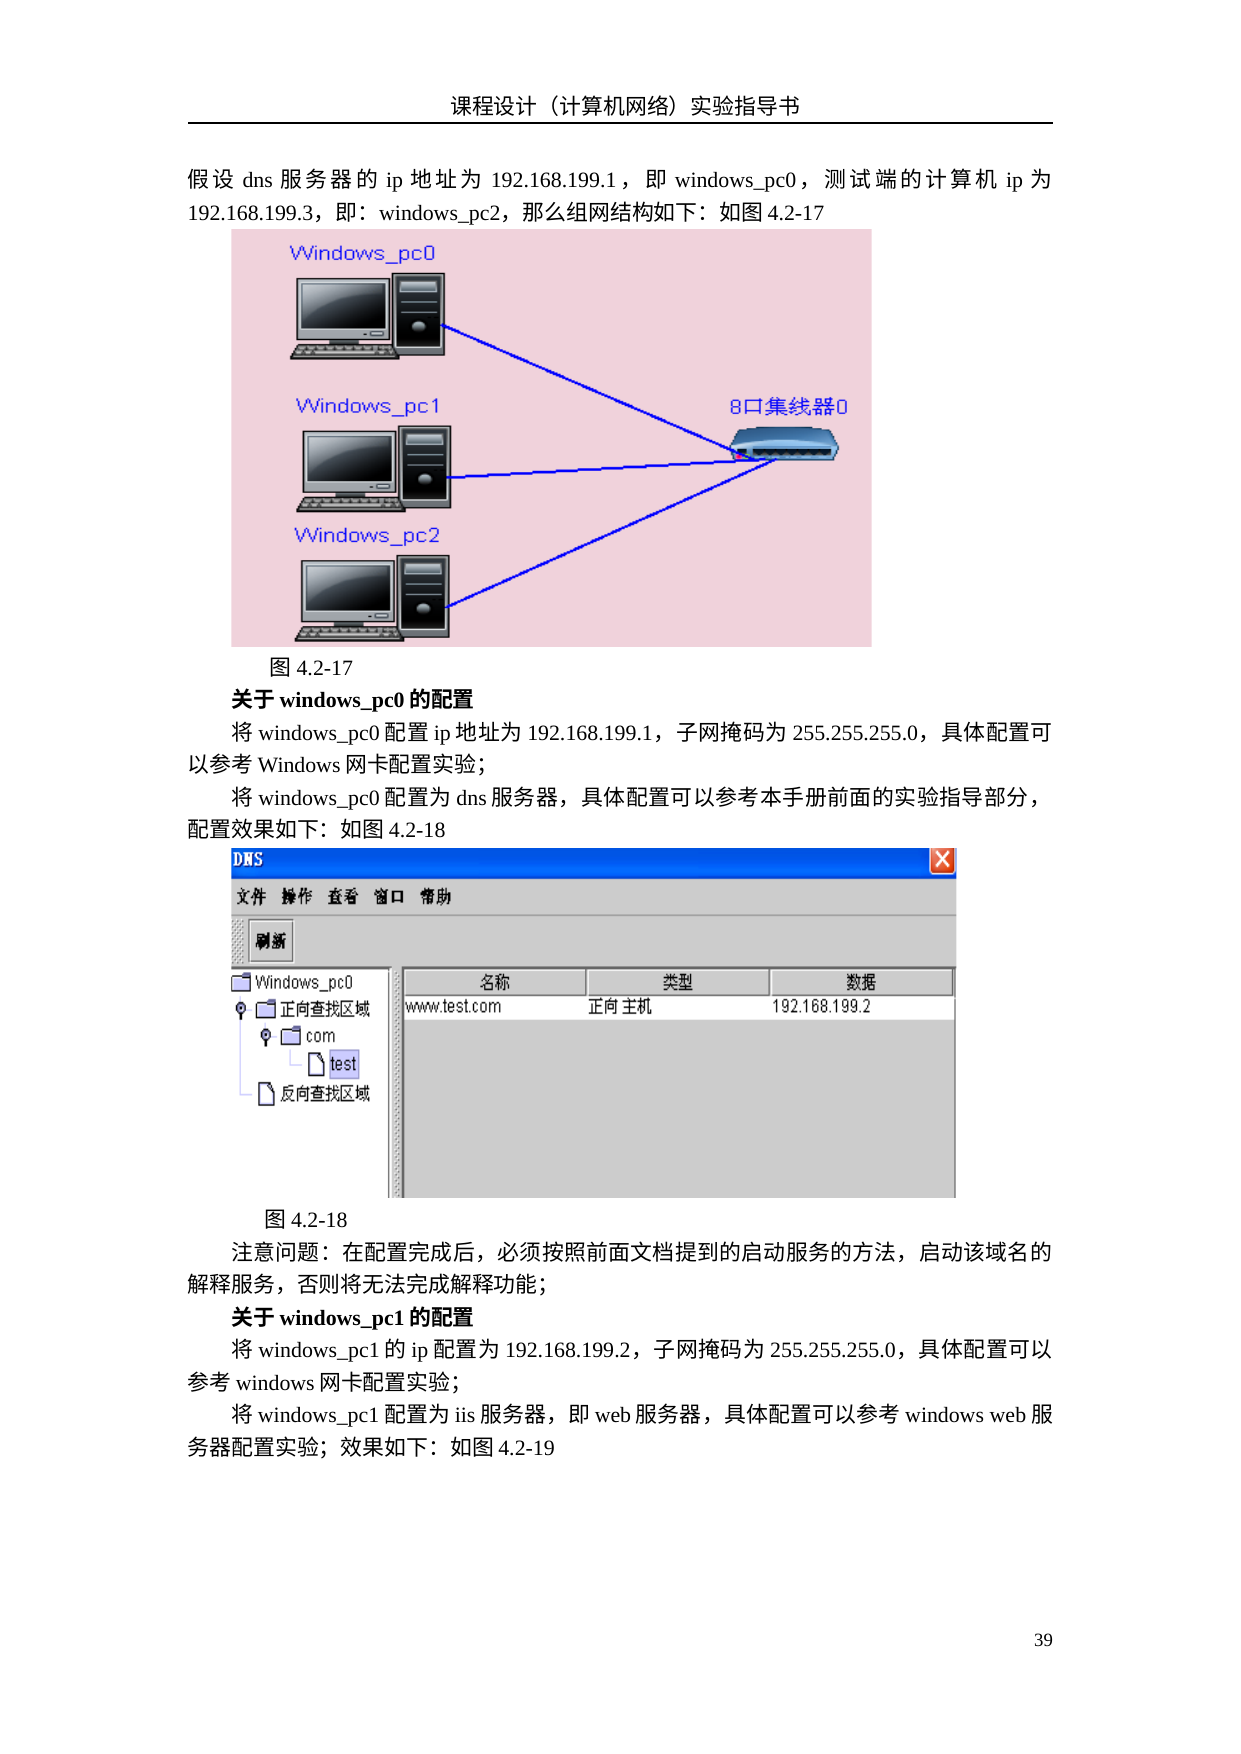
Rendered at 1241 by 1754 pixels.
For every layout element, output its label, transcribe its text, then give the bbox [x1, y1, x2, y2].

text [187, 162, 1053, 227]
text 注意问题：在配置完成后，必须按照前面文档提到的启动服务的方法，启动该域名的解释服务，否则将无法完成解释功能； [187, 1234, 1053, 1299]
text 将windows_pc1的ip配置为192.168.199.2，子网掩码为255.255.255.0，具体配置可以参考windows网卡配置实验； [187, 1332, 1053, 1397]
text 将windows_pc1配置为iis服务器，即web服务器，具体配置可以参考windows web服务器配置实验；效果如下：如图4.2-19 [187, 1397, 1053, 1462]
text 图 4.2-18 [187, 1202, 1053, 1234]
text 关于windows_pc0的配置 [187, 682, 1053, 714]
picture [231, 229, 872, 647]
text 将windows_pc0配置为dns服务器，具体配置可以参考本手册前面的实验指导部分，配置效果如下：如图4.2-18 [187, 779, 1053, 844]
text 关于windows_pc1的配置 [187, 1299, 1053, 1332]
text 图 4.2-17 [187, 649, 1053, 682]
picture [231, 848, 957, 1198]
text 将windows_pc0配置ip地址为192.168.199.1，子网掩码为255.255.255.0，具体配置可以参考Windows网卡配置实验； [187, 714, 1053, 779]
